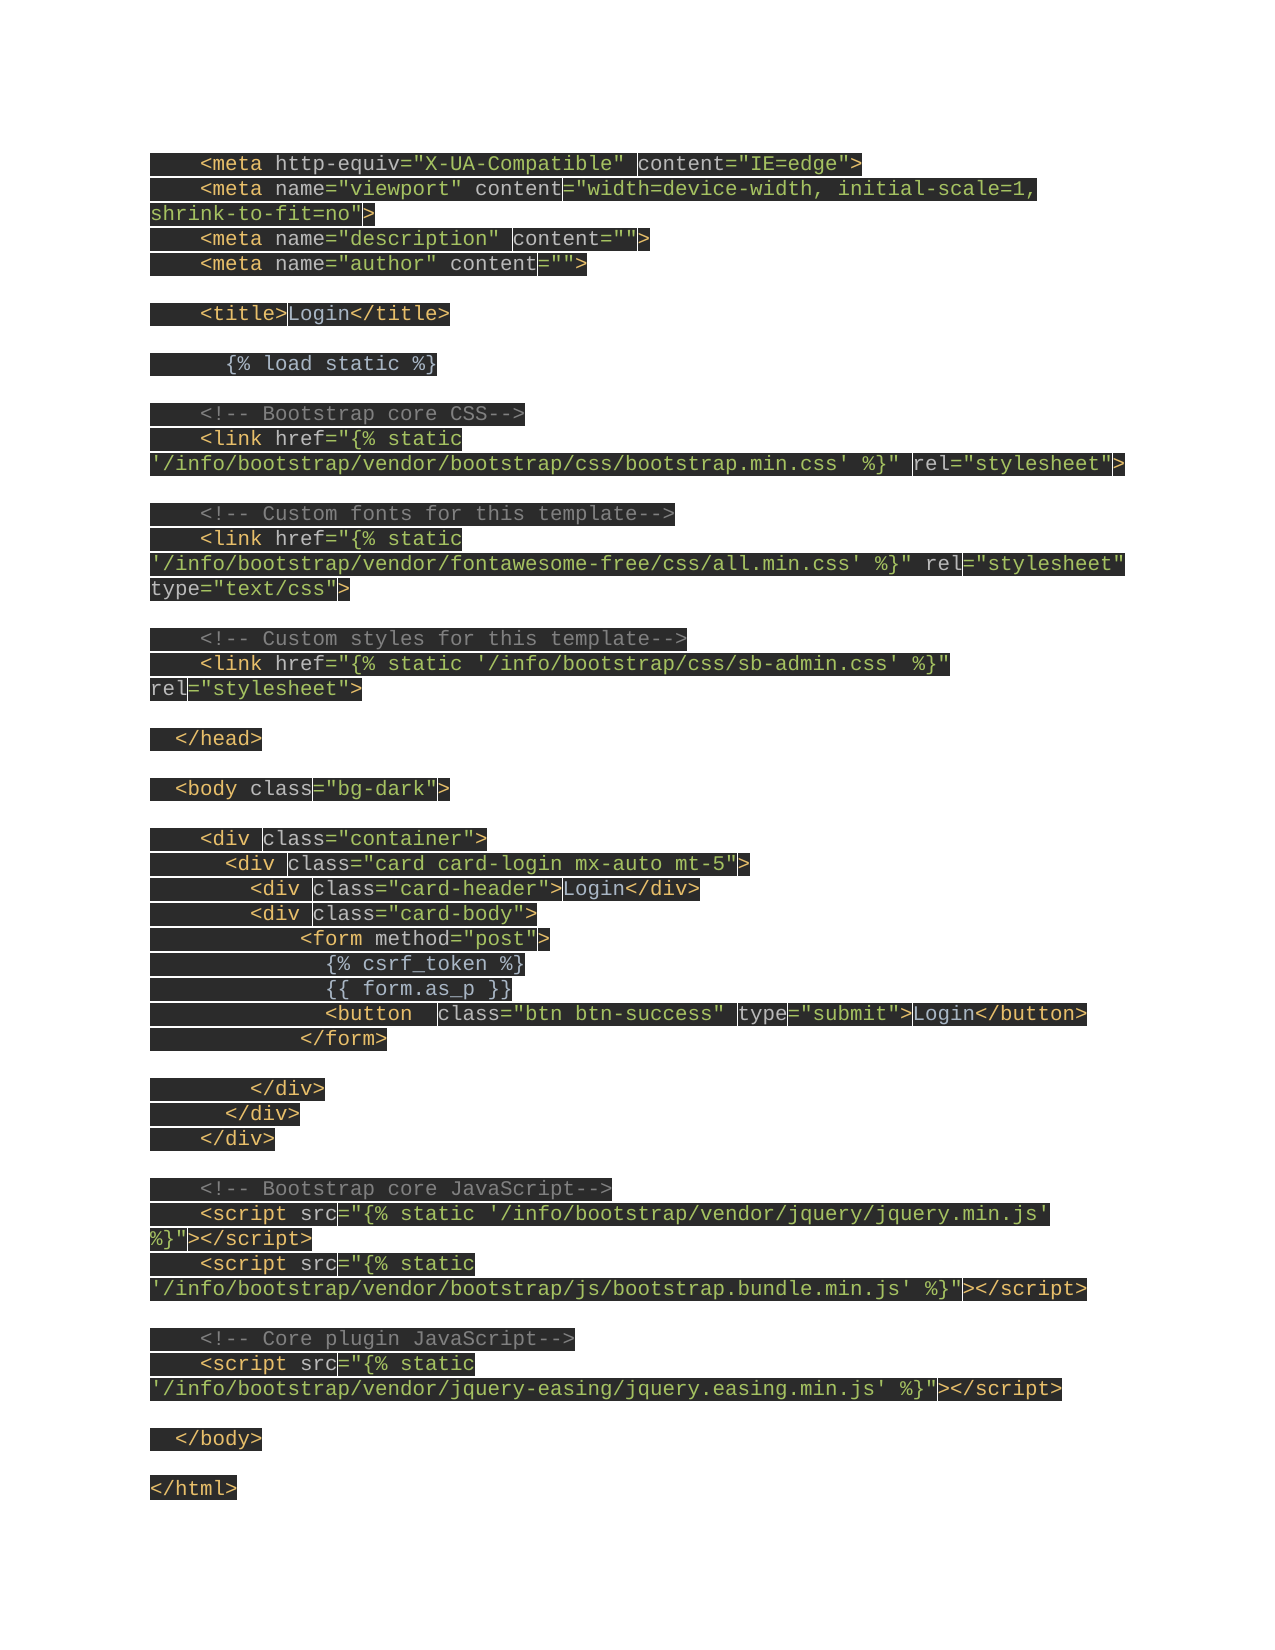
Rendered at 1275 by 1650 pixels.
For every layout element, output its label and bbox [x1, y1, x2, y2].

text [150, 150, 1125, 1500]
